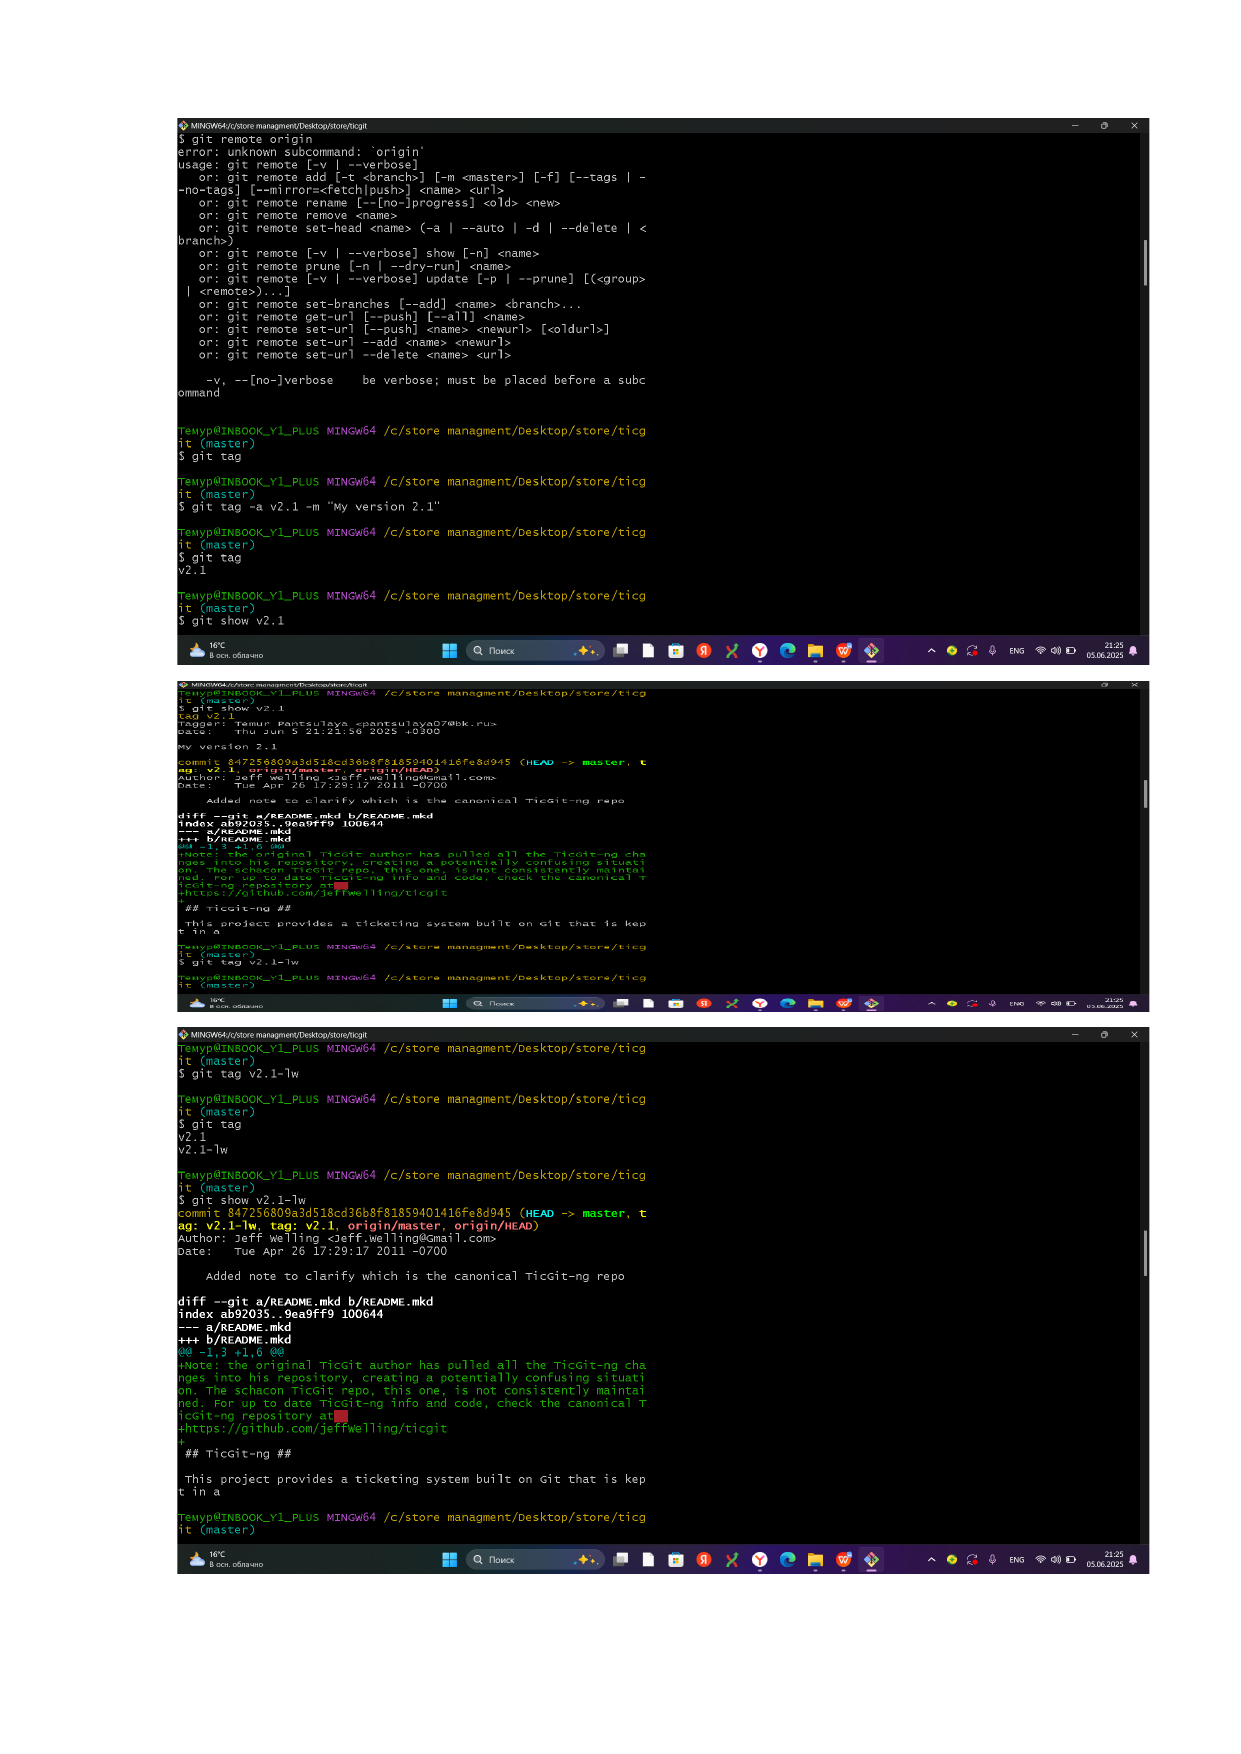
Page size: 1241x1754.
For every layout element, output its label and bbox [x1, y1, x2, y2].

picture [177, 681, 1150, 1012]
picture [177, 118, 1150, 665]
picture [177, 1027, 1150, 1574]
